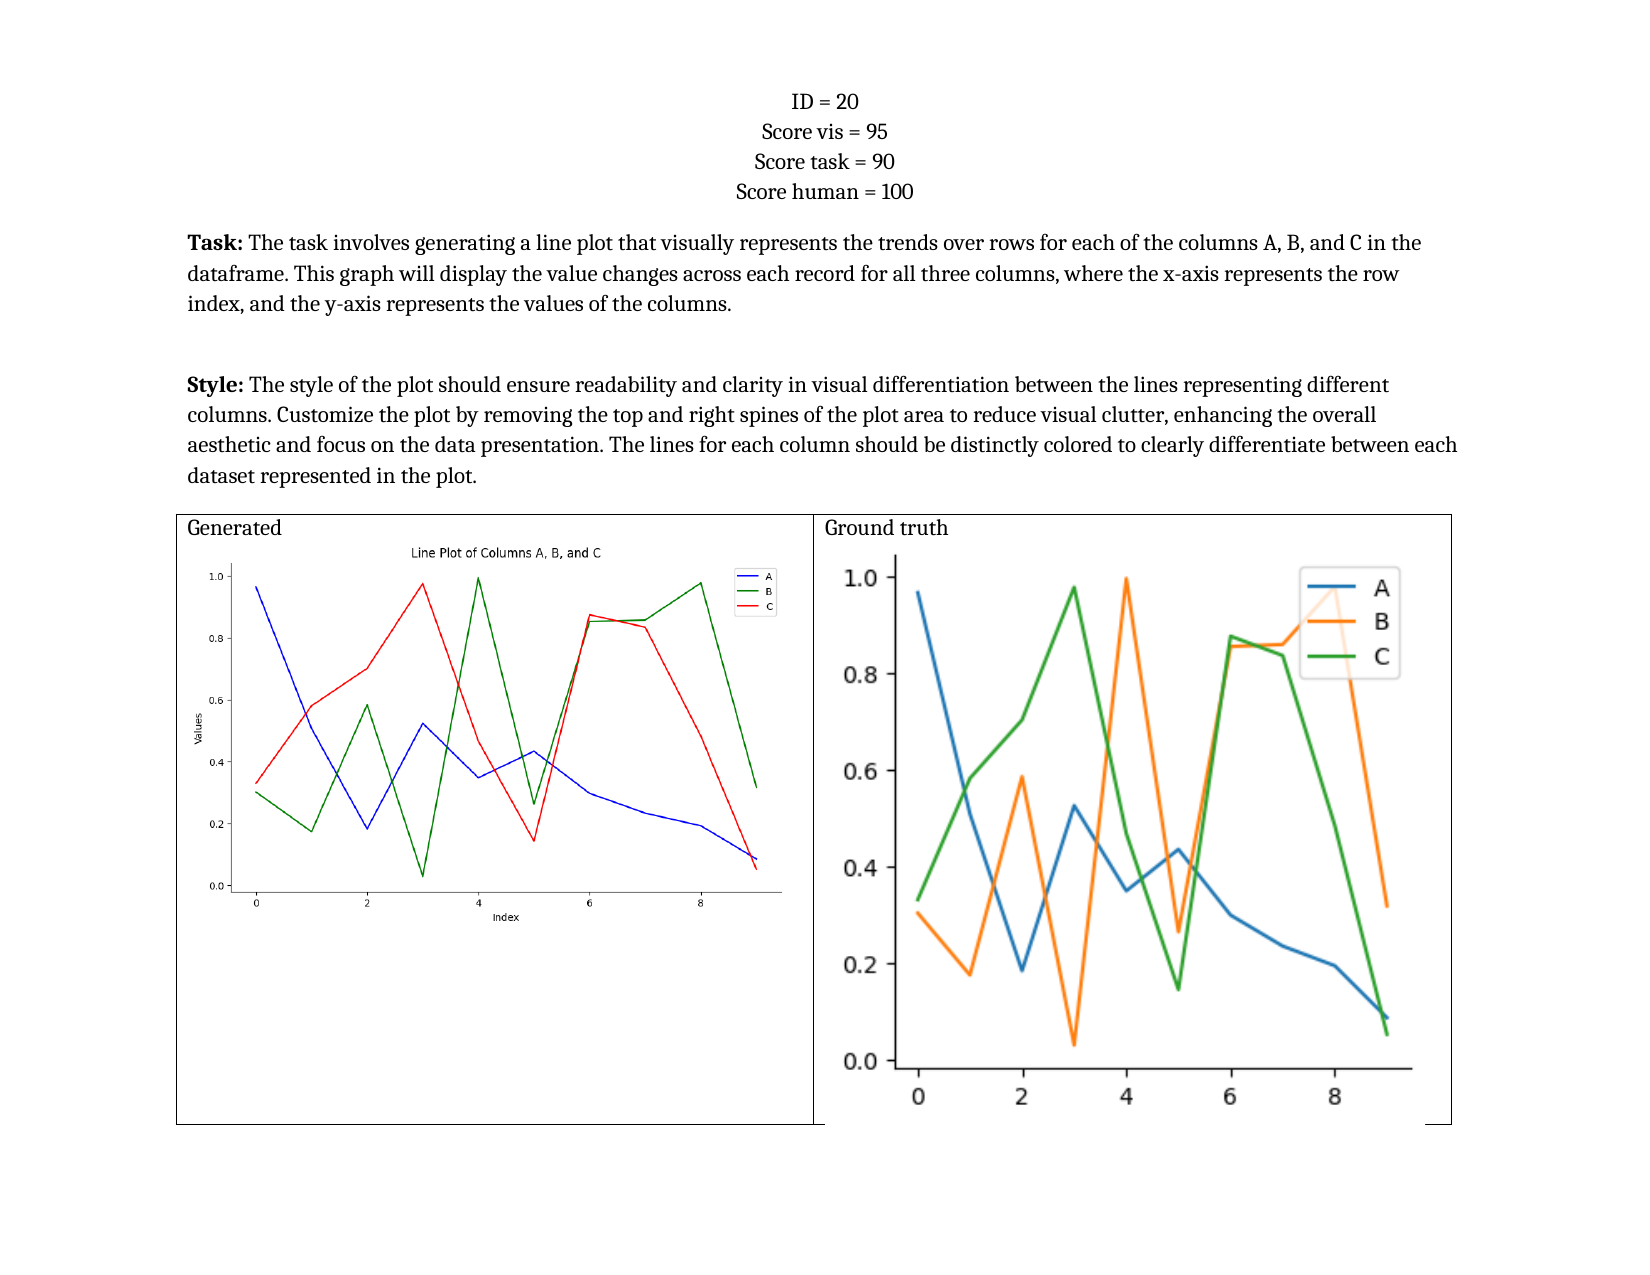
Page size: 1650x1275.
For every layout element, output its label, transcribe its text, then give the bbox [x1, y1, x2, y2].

table_header Ground truth [814, 515, 1451, 1124]
picture [825, 541, 1425, 1125]
table_header Generated [177, 515, 813, 1124]
picture [187, 541, 788, 929]
text ID = 20 Score vis = 95 Score task = 90 Score human = 100 [187, 88, 1462, 206]
text Task: The task involves generating a line plot that visually represents the trends over rows for each of the columns A, B, and C in the dataframe. This graph will display the value changes across each record for all three columns, where the x-axis represents the row index, and the y-axis represents the values of the columns. [187, 230, 1462, 347]
text Style: The style of the plot should ensure readability and clarity in visual differentiation between the lines representing different columns. Customize the plot by removing the top and right spines of the plot area to reduce visual clutter, enhancing the overall aesthetic and focus on the data presentation. The lines for each column should be distinctly colored to clearly differentiate between each dataset represented in the plot. [187, 372, 1462, 489]
